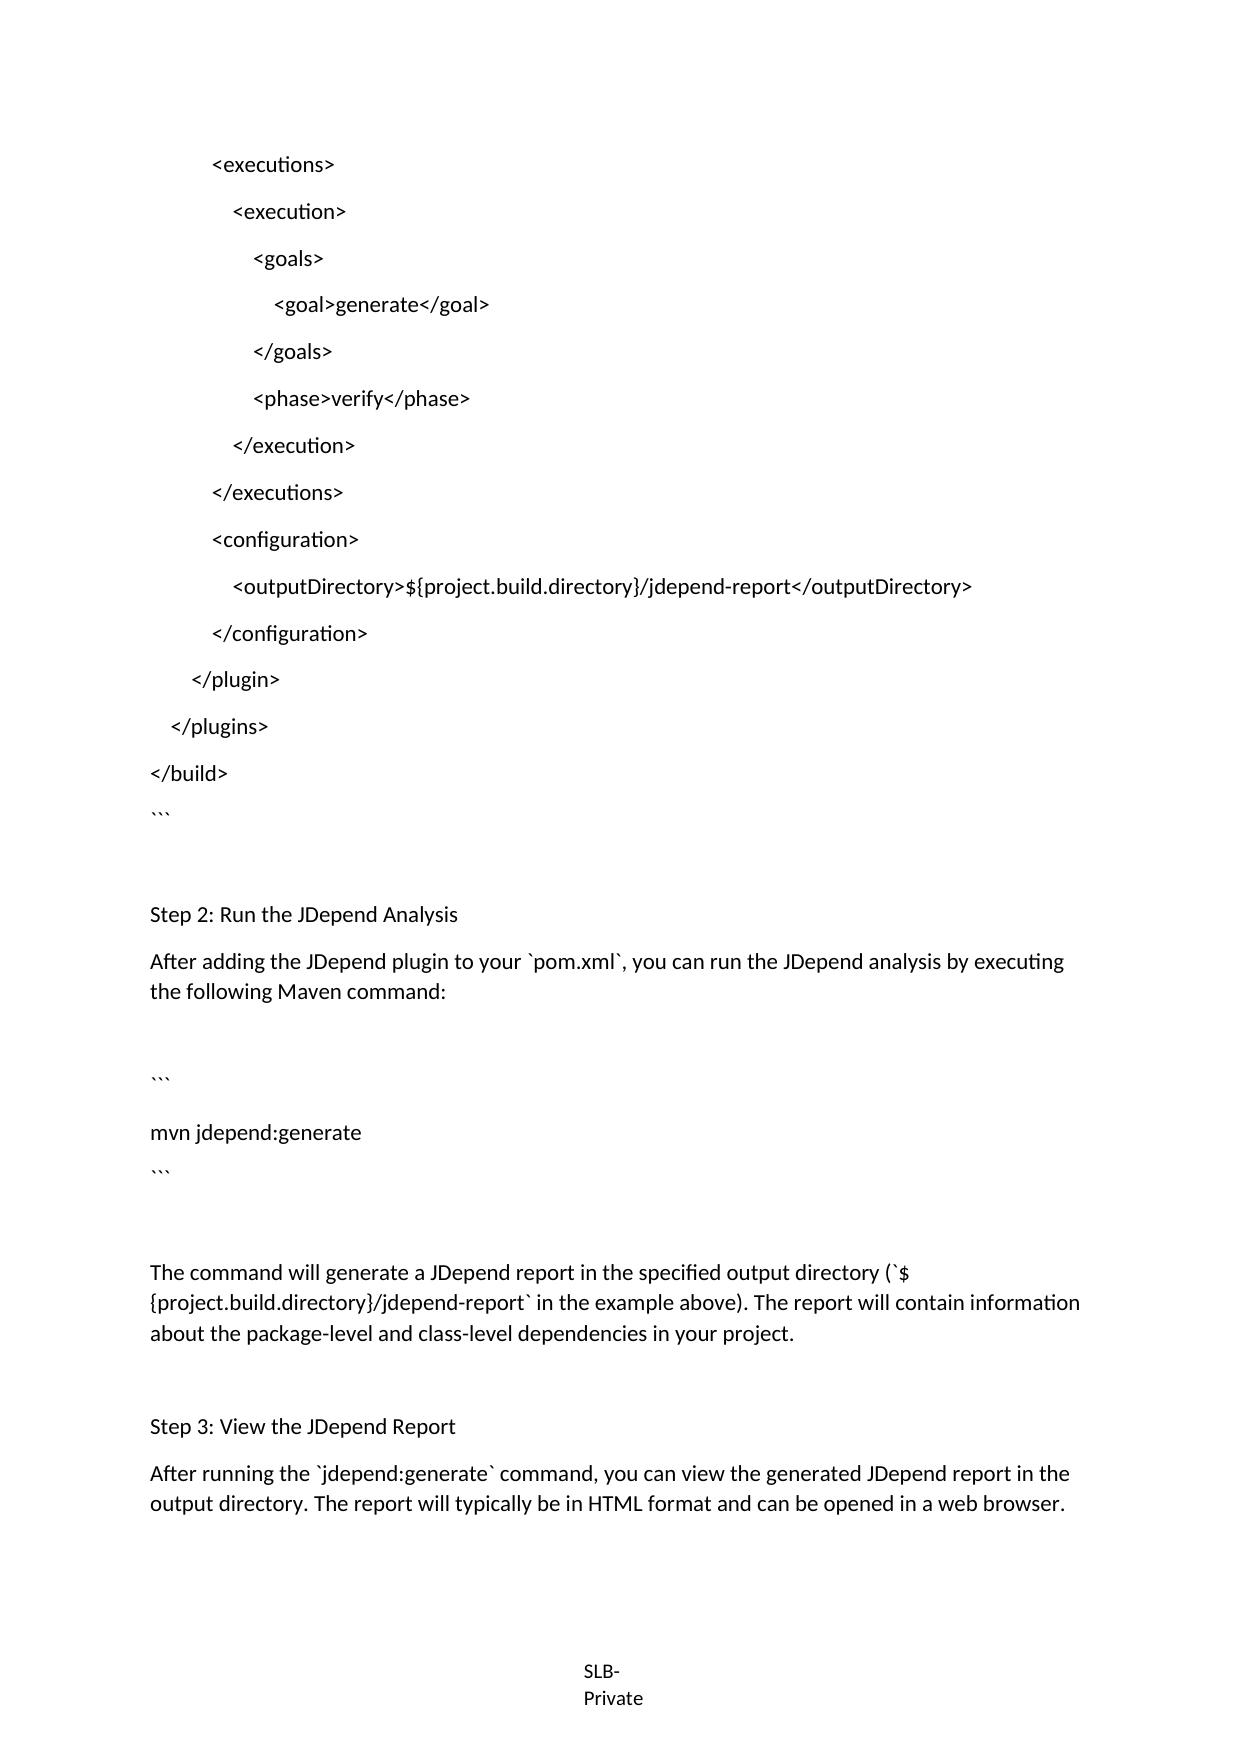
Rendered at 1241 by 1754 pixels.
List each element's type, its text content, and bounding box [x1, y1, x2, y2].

text mvn jdepend:generate [150, 1118, 1090, 1146]
text ``` [150, 1164, 1090, 1193]
text <executions> [150, 150, 1090, 178]
text </plugins> [150, 712, 1090, 741]
text </configuration> [150, 619, 1090, 647]
text <execution> [150, 197, 1090, 225]
text Step 2: Run the JDepend Analysis [150, 900, 1090, 928]
text After running the `jdepend:generate` command, you can view the generated JDepend report in the output directory. The report will typically be in HTML format and can be opened in a web browser. [150, 1459, 1090, 1518]
text <goal>generate</goal> [150, 291, 1090, 319]
text </build> [150, 759, 1090, 787]
text </executions> [150, 478, 1090, 506]
text After adding the JDepend plugin to your `pom.xml`, you can run the JDepend analysis by executing the following Maven command: [150, 947, 1090, 1005]
text </plugin> [150, 666, 1090, 694]
text <outputDirectory>${project.build.directory}/jdepend-report</outputDirectory> [150, 572, 1090, 600]
text ``` [150, 1071, 1090, 1099]
text Step 3: View the JDepend Report [150, 1412, 1090, 1441]
text </execution> [150, 431, 1090, 459]
text ``` [150, 806, 1090, 834]
text </goals> [150, 337, 1090, 366]
text The command will generate a JDepend report in the specified output directory (`${project.build.directory}/jdepend-report` in the example above). The report will contain information about the package-level and class-level dependencies in your project. [150, 1258, 1090, 1347]
text <goals> [150, 244, 1090, 272]
text <phase>verify</phase> [150, 384, 1090, 412]
text <configuration> [150, 525, 1090, 553]
